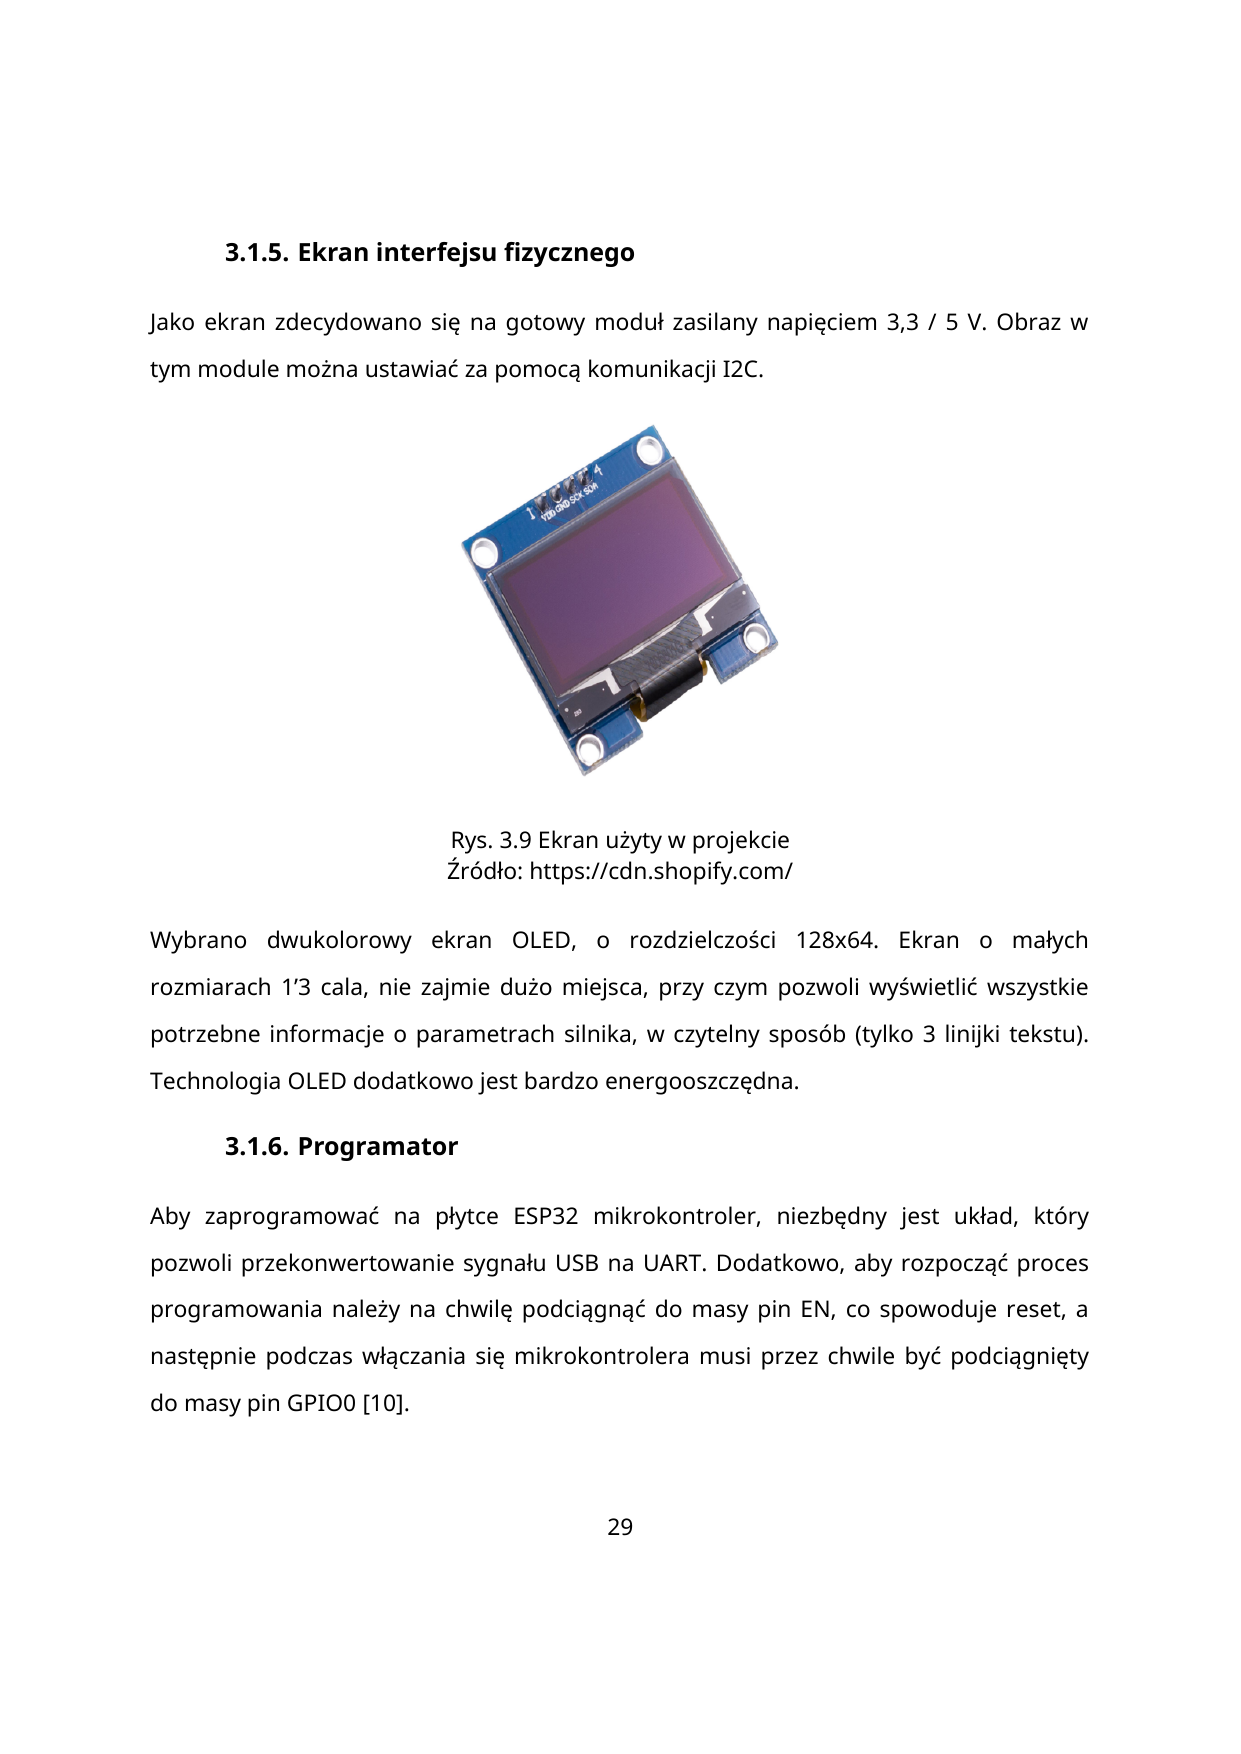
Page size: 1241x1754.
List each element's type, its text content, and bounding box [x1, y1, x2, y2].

subtitle Ekran interfejsu fizycznego [225, 234, 1090, 268]
text Wybrano dwukolorowy ekran OLED, o rozdzielczości 128x64. Ekran o małych rozmiarach 1’3 cala, nie zajmie dużo miejsca, przy czym pozwoli wyświetlić wszystkie potrzebne informacje o parametrach silnika, w czytelny sposób (tylko 3 linijki tekstu). Technologia OLED dodatkowo jest bardzo energooszczędna. [150, 924, 1090, 1096]
text Jako ekran zdecydowano się na gotowy moduł zasilany napięciem 3,3 / 5 V. Obraz w tym module można ustawiać za pomocą komunikacji I2C. [150, 306, 1090, 384]
text Aby zaprogramować na płytce ESP32 mikrokontroler, niezbędny jest układ, który pozwoli przekonwertowanie sygnału USB na UART. Dodatkowo, aby rozpocząć proces programowania należy na chwilę podciągnąć do masy pin EN, co spowoduje reset, a następnie podczas włączania się mikrokontrolera musi przez chwile być podciągnięty do masy pin GPIO0 [10]. [150, 1200, 1090, 1418]
subtitle Programator [225, 1128, 1090, 1162]
picture [454, 416, 786, 792]
